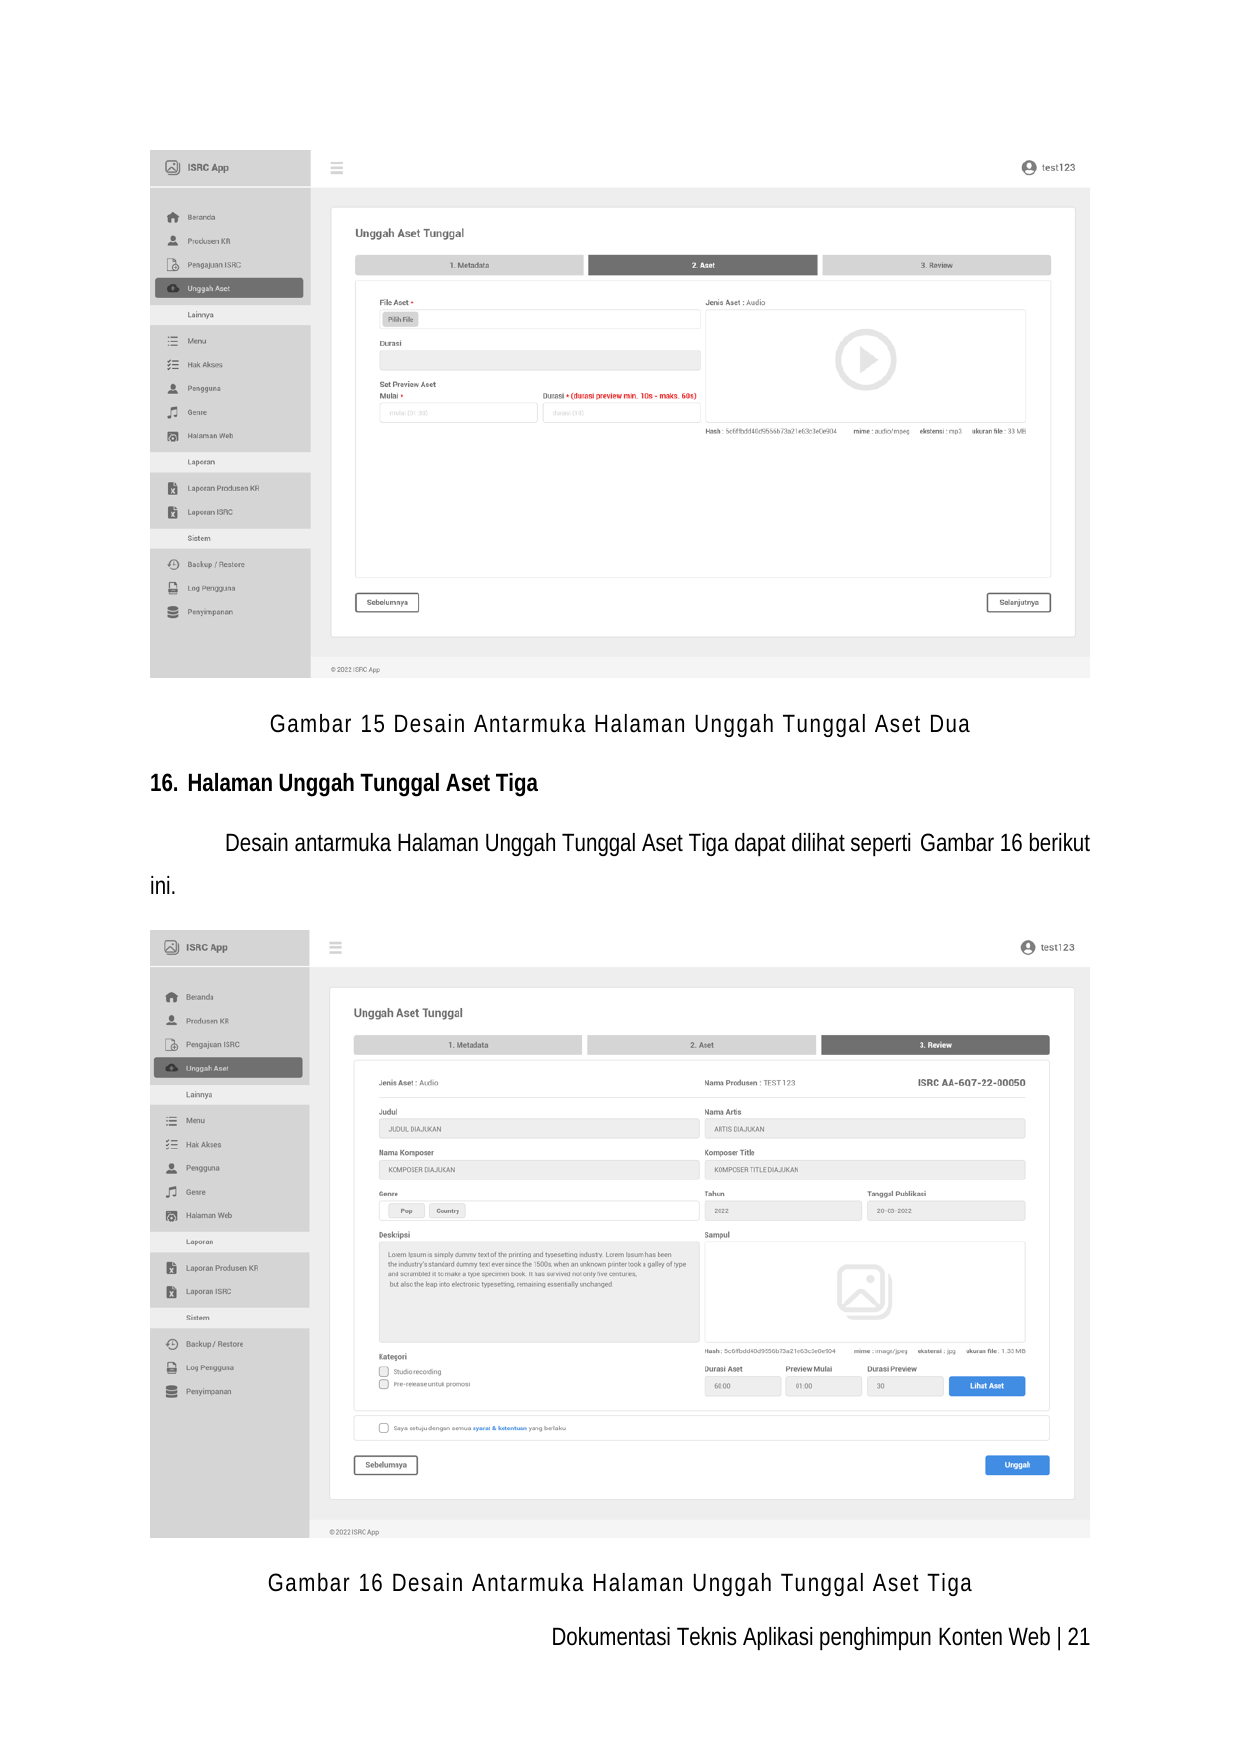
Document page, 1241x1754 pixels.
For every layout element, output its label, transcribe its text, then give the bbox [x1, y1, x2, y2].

text Desain antarmuka Halaman Unggah Tunggal Aset Tiga dapat dilihat seperti Gambar 16 berikut ini. [150, 828, 1090, 899]
list Halaman Unggah Tunggal Aset Tiga [150, 768, 1090, 797]
picture [150, 930, 1091, 1538]
picture [150, 150, 1091, 678]
